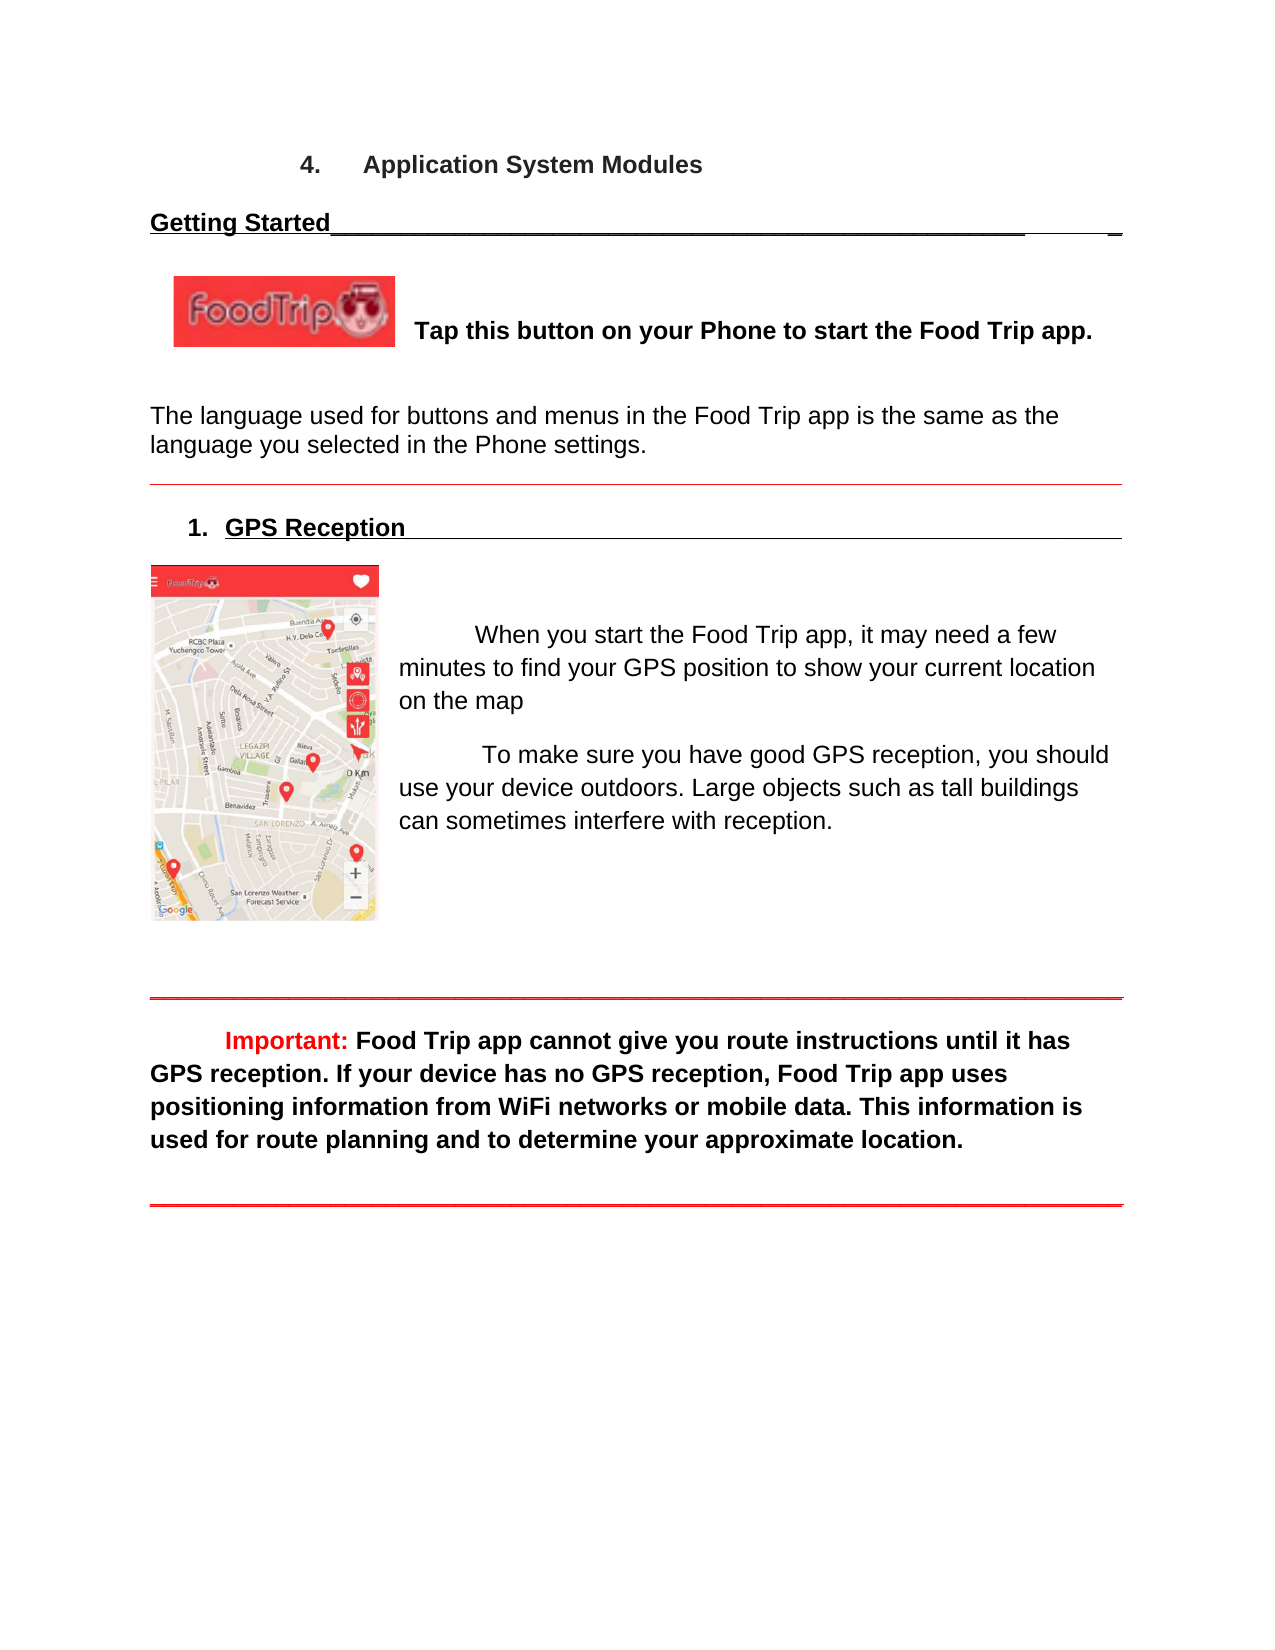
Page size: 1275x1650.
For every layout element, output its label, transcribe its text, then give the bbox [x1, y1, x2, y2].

text To make sure you have good GPS reception, you should use your device outdoors. Large objects such as tall buildings can sometimes interfere with reception. [380, 740, 1125, 835]
text ______________________________________________________________________ [150, 1179, 1125, 1207]
text Tap this button on your Phone to start the Food Trip app. [150, 262, 1125, 344]
picture [150, 565, 380, 919]
text The language used for buttons and menus in the Food Trip app is the same as the language you selected in the Phone settings. [150, 401, 1125, 459]
text Getting Started__________________________________________________ _ [150, 208, 1125, 237]
text Important: Food Trip app cannot give you route instructions until it has GPS reception. If your device has no GPS reception, Food Trip app uses positioning information from WiFi networks or mobile data. This information is used for route planning and to determine your approximate location. [150, 1026, 1125, 1154]
list GPS Reception_______________________________________________ ____ [187, 512, 1125, 541]
text ______________________________________________________________________ [150, 459, 1125, 487]
picture [173, 276, 396, 344]
text ______________________________________________________________________ [150, 860, 1125, 1001]
text 4. Application System Modules [300, 150, 1125, 179]
text When you start the Food Trip app, it may need a few minutes to find your GPS position to show your current location on the map [380, 620, 1125, 715]
